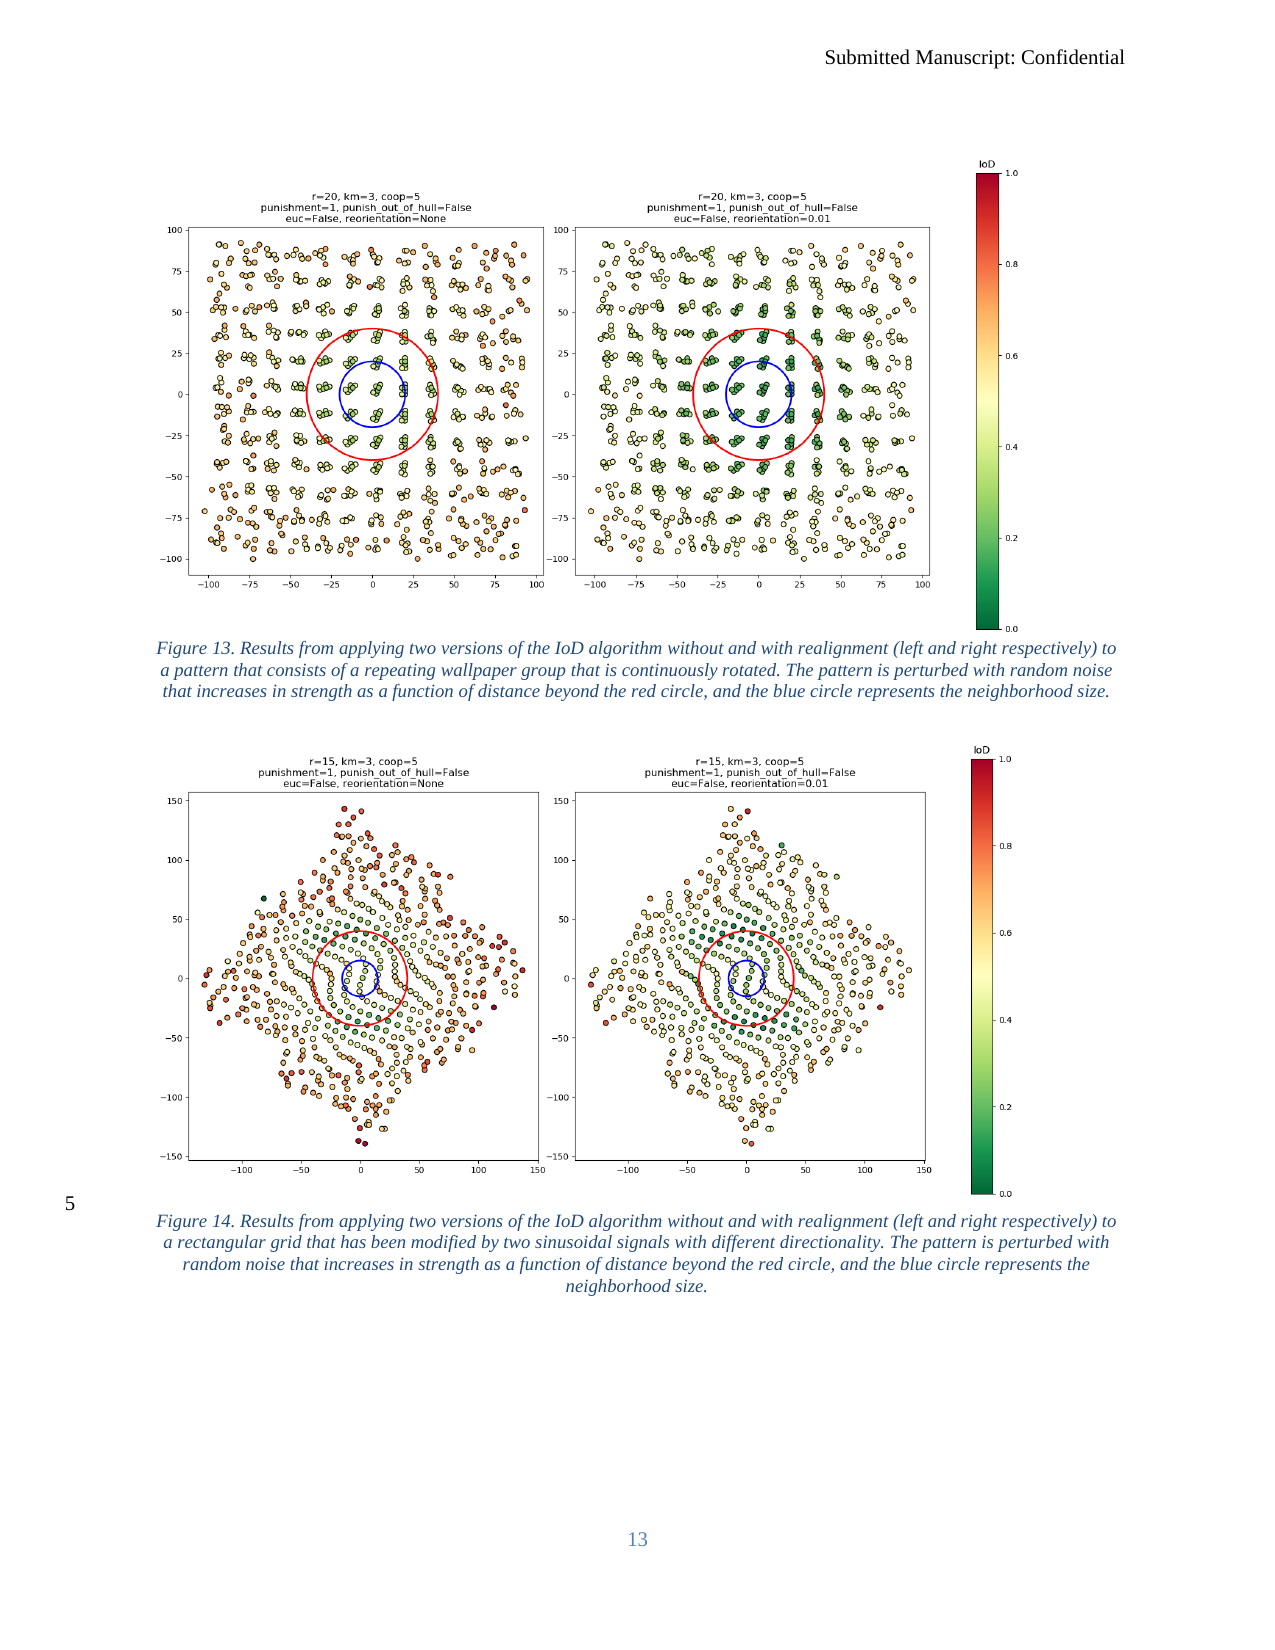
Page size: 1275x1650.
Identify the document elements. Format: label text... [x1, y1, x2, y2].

picture [150, 150, 1125, 638]
picture [150, 722, 1125, 1210]
text Figure 14. Results from applying two versions of the IoD algorithm without and with realignment (left and right respectively) to a rectangular grid that has been modified by two sinusoidal signals with different directionality. The pattern is perturbed with random noise that increases in strength as a function of distance beyond the red circle, and the blue circle represents the neighborhood size. [150, 1210, 1125, 1296]
text Figure 13. Results from applying two versions of the IoD algorithm without and with realignment (left and right respectively) to a pattern that consists of a repeating wallpaper group that is continuously rotated. The pattern is perturbed with random noise that increases in strength as a function of distance beyond the red circle, and the blue circle represents the neighborhood size. [150, 638, 1125, 702]
